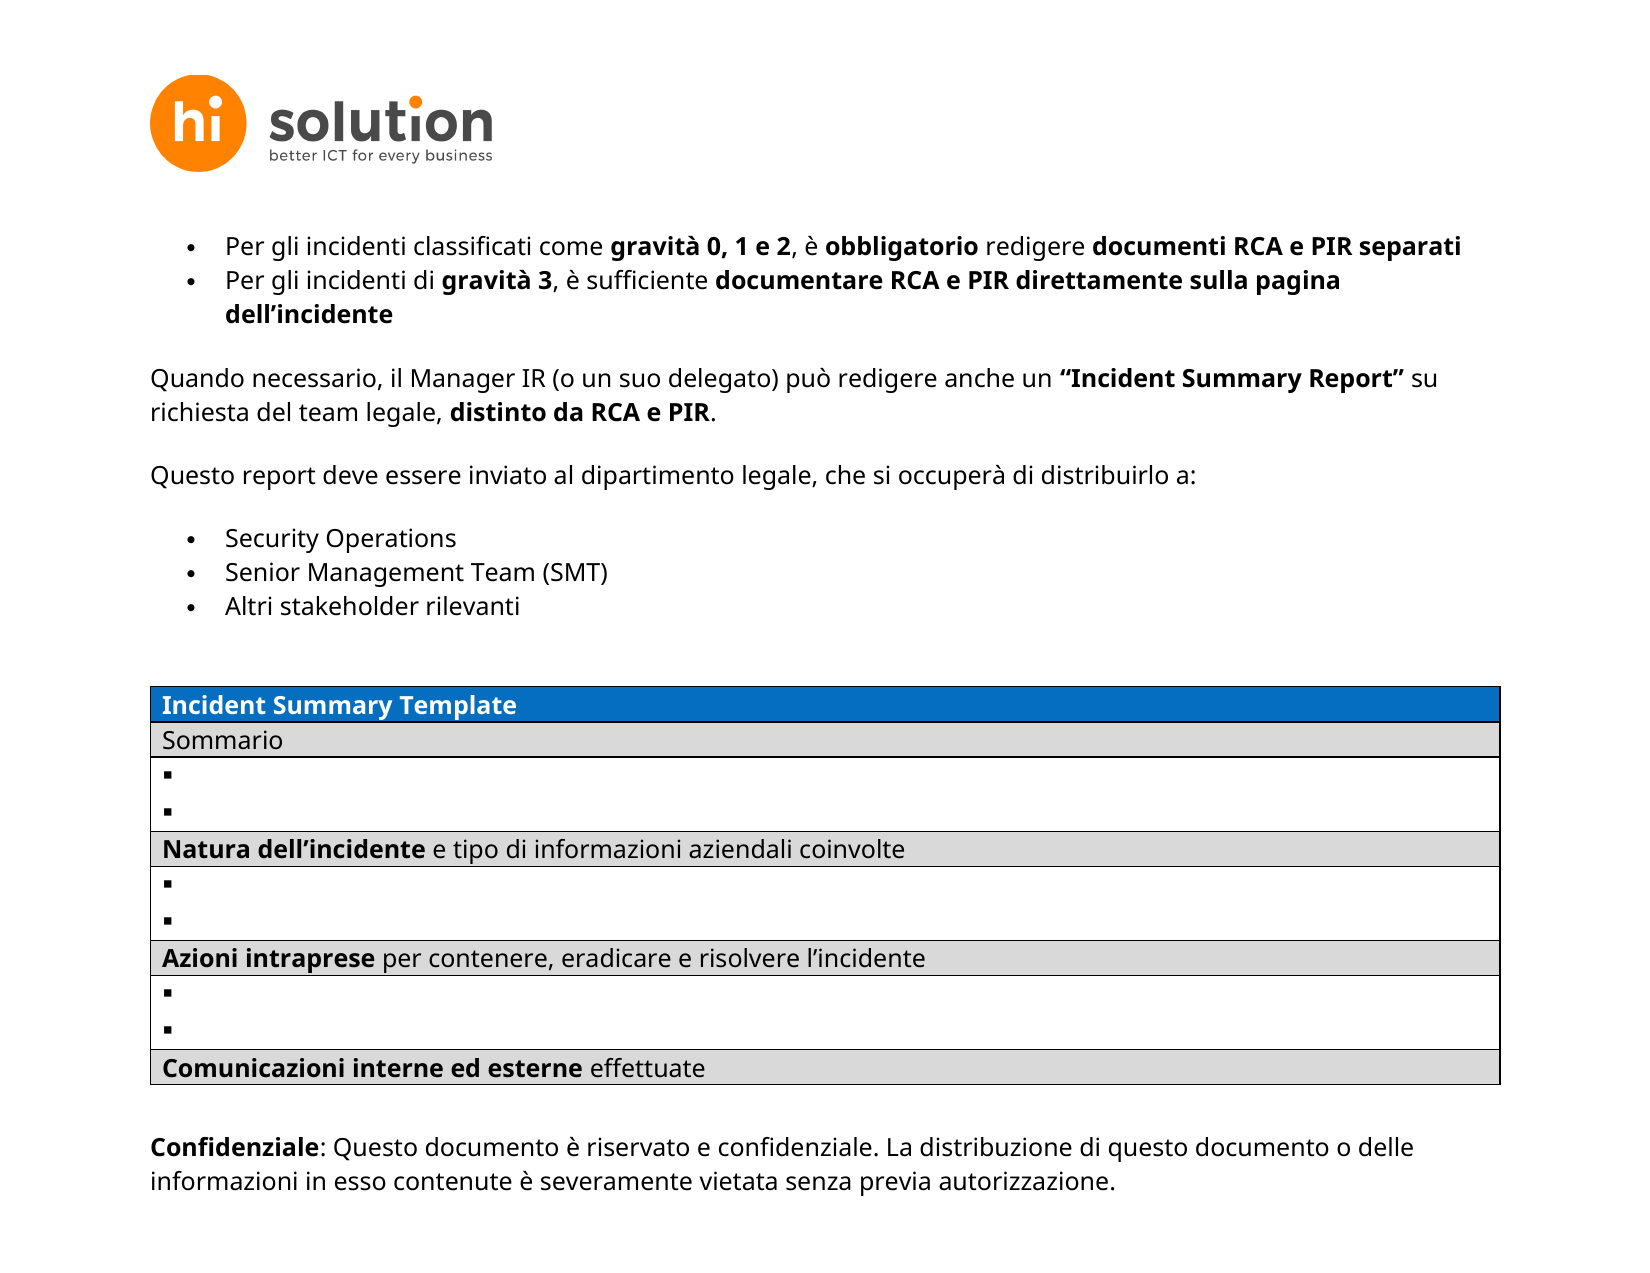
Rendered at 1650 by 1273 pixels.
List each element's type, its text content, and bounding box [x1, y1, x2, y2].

table_cell [151, 976, 1499, 1049]
list Per gli incidenti di gravità 3, è sufficiente documentare RCA e PIR direttamente sulla pagina dell’incidente [187, 263, 1500, 331]
table_cell [151, 867, 1499, 940]
text Quando necessario, il Manager IR (o un suo delegato) può redigere anche un “Incident Summary Report” su richiesta del team legale, distinto da RCA e PIR. [150, 360, 1500, 428]
table_cell Sommario [151, 723, 1499, 756]
table_cell Azioni intraprese per contenere, eradicare e risolvere l’incidente [151, 941, 1499, 975]
text Questo report deve essere inviato al dipartimento legale, che si occuperà di distribuirlo a: [150, 458, 1500, 492]
list Per gli incidenti classificati come gravità 0, 1 e 2, è obbligatorio redigere documenti RCA e PIR separati [187, 229, 1500, 263]
table_cell Comunicazioni interne ed esterne effettuate [151, 1050, 1499, 1084]
list Altri stakeholder rilevanti [187, 589, 1500, 623]
list Senior Management Team (SMT) [187, 555, 1500, 589]
list Security Operations [187, 521, 1500, 555]
table_cell [151, 758, 1499, 831]
table_cell Natura dell’incidente e tipo di informazioni aziendali coinvolte [151, 832, 1499, 866]
table_header Incident Summary Template [151, 687, 1499, 721]
picture [150, 75, 492, 172]
